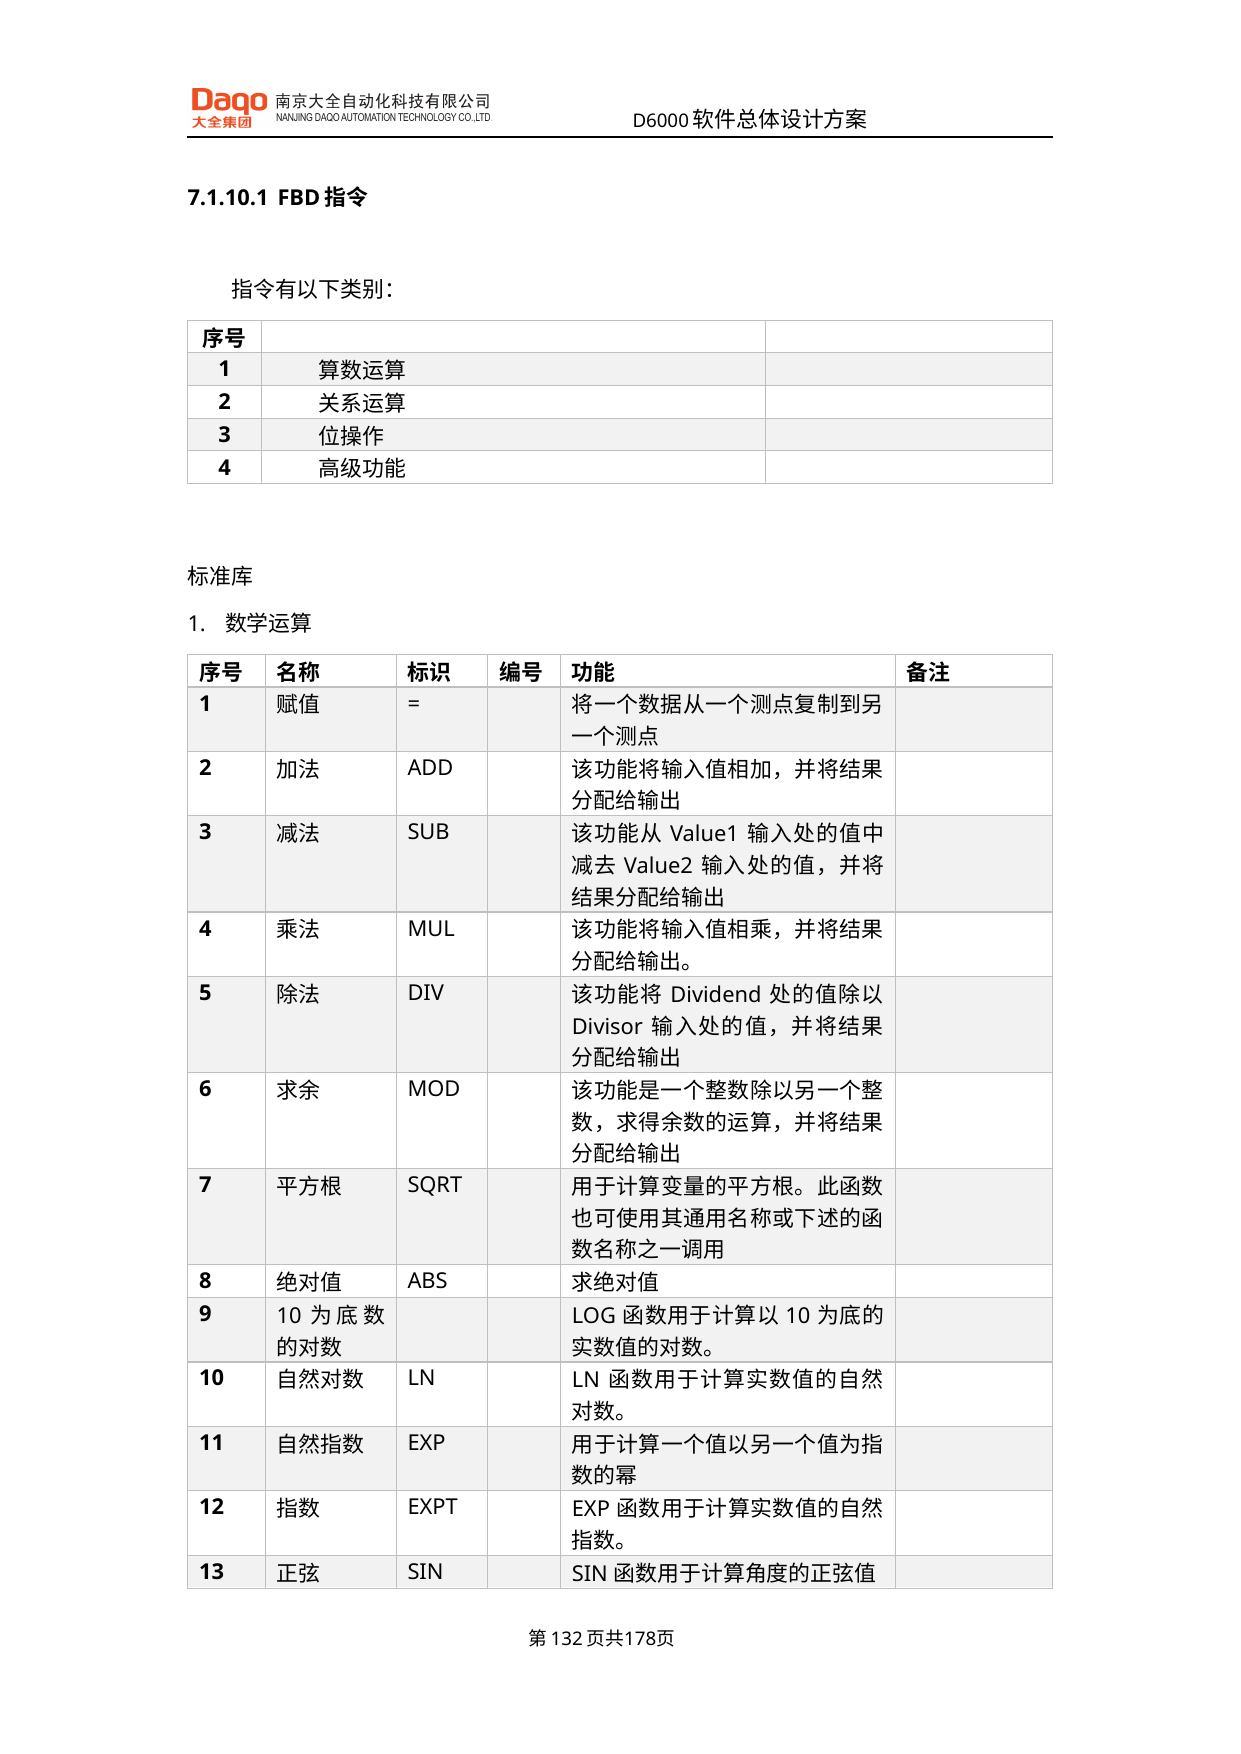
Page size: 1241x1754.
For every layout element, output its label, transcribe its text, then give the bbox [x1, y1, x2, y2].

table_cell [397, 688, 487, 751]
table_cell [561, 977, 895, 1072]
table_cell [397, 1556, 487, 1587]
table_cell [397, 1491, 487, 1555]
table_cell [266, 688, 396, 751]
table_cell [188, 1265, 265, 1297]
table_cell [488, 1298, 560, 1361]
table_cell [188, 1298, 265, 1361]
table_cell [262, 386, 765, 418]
text 指令有以下类别： [187, 272, 1053, 304]
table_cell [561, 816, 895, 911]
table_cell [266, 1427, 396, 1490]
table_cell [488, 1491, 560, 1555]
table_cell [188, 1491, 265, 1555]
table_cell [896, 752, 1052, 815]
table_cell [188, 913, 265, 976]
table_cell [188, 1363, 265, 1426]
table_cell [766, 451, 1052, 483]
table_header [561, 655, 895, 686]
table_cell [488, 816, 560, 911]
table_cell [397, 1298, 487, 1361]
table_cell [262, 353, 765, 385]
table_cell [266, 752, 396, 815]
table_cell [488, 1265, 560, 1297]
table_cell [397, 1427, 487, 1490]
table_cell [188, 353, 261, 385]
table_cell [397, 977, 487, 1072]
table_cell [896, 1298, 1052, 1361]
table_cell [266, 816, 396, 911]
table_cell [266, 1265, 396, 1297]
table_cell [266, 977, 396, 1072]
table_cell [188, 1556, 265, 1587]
list 数学运算 [187, 606, 1053, 638]
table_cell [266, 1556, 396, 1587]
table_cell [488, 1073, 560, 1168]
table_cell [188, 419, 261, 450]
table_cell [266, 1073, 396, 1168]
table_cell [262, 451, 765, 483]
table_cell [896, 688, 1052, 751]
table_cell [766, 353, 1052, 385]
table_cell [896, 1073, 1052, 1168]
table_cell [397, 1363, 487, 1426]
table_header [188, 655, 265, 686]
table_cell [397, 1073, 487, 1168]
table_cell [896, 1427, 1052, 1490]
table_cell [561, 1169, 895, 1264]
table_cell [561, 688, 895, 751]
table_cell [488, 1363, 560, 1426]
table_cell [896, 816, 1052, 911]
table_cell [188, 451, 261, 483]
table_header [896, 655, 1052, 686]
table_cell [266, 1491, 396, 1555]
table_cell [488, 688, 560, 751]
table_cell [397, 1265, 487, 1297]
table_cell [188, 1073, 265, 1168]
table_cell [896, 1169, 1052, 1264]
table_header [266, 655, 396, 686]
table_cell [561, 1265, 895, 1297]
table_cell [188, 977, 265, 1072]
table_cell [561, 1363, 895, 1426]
text 标准库 [187, 559, 1053, 590]
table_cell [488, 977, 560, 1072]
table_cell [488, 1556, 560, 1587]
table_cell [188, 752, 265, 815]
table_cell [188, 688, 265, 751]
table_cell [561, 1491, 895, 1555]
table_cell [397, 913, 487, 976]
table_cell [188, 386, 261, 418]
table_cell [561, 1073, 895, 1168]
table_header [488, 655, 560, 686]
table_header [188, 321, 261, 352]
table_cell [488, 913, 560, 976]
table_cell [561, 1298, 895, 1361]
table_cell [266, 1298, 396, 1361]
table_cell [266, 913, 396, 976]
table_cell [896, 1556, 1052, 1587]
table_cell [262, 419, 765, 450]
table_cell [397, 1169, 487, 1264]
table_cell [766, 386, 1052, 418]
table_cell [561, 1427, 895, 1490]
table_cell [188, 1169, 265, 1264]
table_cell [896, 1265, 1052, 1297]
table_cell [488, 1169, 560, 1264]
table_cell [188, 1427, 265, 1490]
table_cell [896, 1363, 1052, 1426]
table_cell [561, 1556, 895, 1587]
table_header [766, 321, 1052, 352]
subtitle FBD指令 [187, 180, 1053, 212]
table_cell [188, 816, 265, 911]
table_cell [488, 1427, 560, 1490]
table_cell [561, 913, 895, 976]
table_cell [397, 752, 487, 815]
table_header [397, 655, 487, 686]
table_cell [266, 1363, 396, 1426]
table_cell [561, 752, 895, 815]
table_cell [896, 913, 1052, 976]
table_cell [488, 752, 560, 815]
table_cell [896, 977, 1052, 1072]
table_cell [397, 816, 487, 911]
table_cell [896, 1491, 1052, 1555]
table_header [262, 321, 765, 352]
picture [187, 88, 492, 128]
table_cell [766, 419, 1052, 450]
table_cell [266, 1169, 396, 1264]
